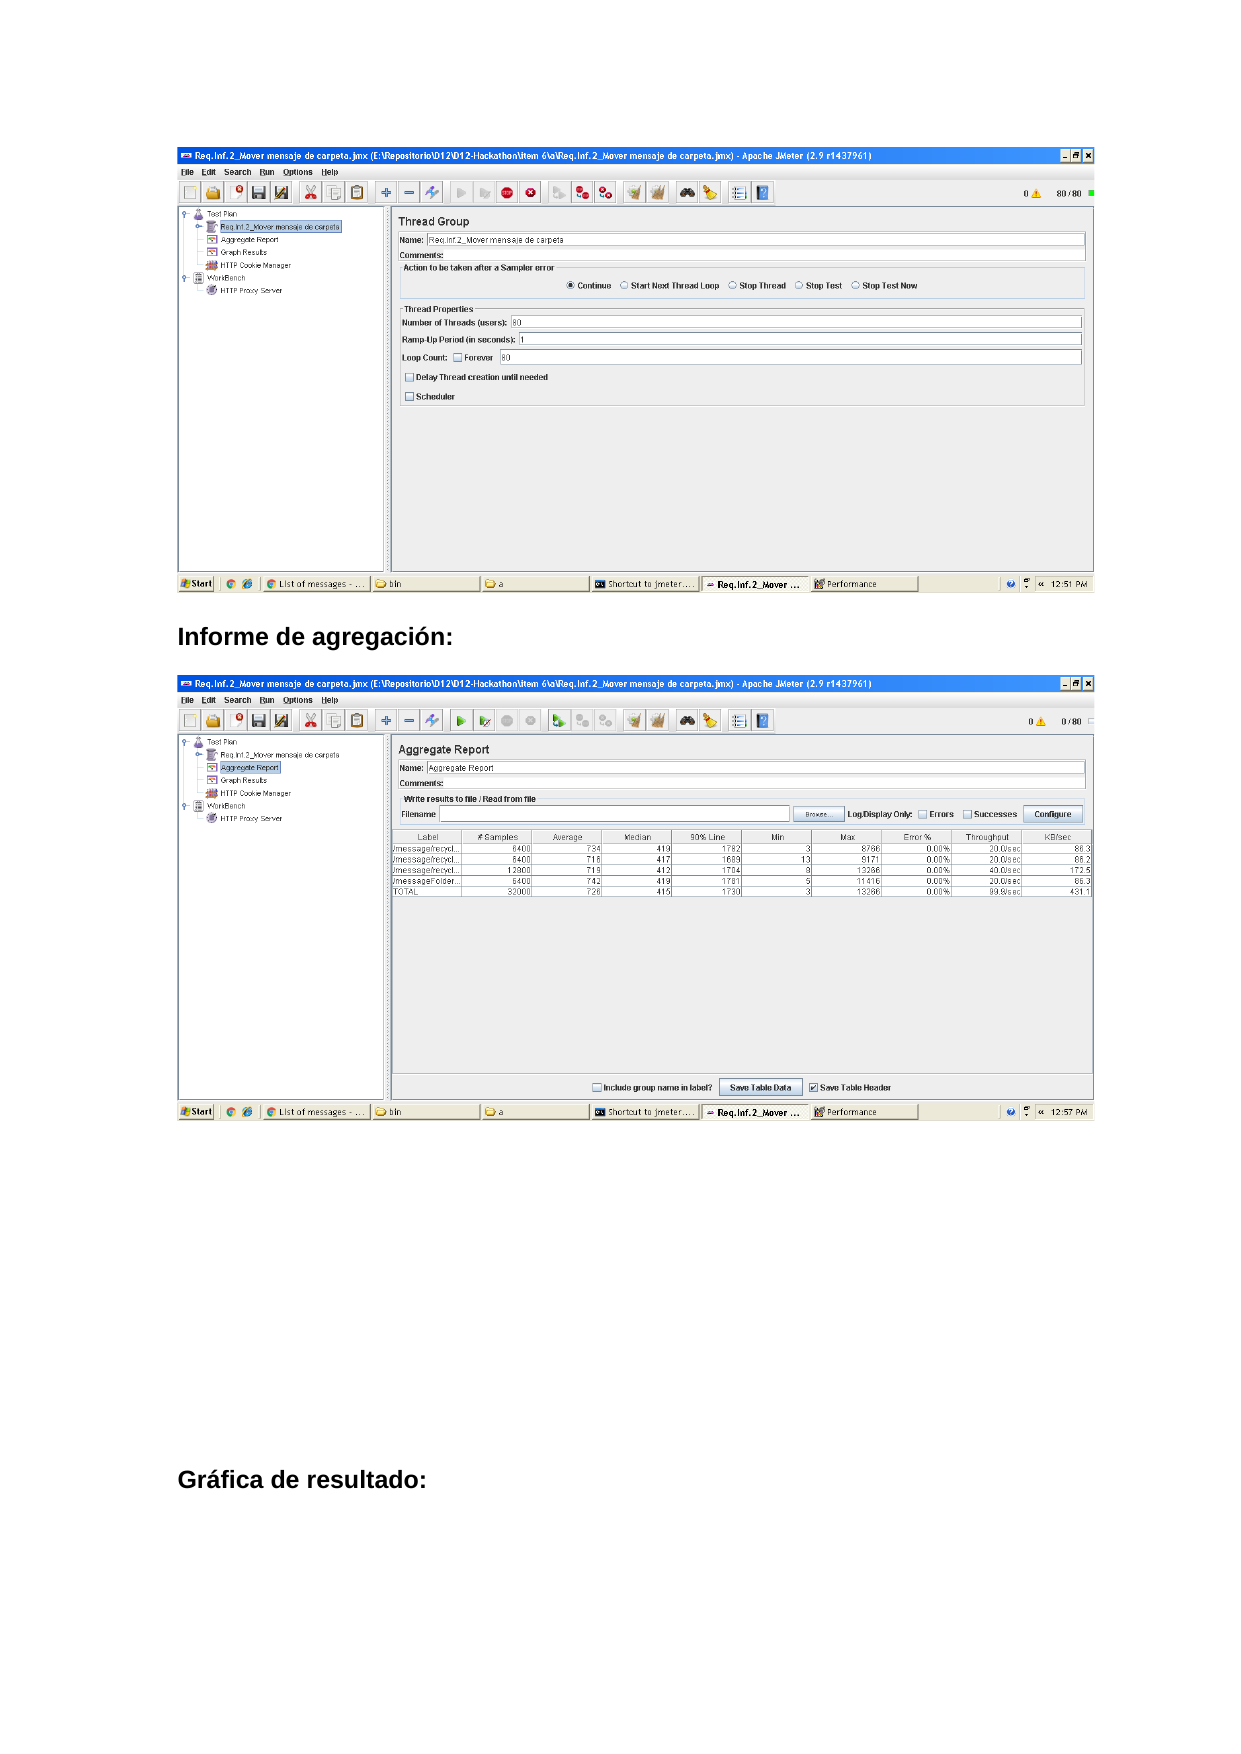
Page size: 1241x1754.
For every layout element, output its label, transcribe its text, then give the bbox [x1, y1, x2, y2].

picture [177, 147, 1095, 593]
picture [177, 675, 1095, 1121]
text Informe de agregación: [177, 593, 1063, 650]
text Gráfica de resultado: [177, 1464, 1063, 1493]
